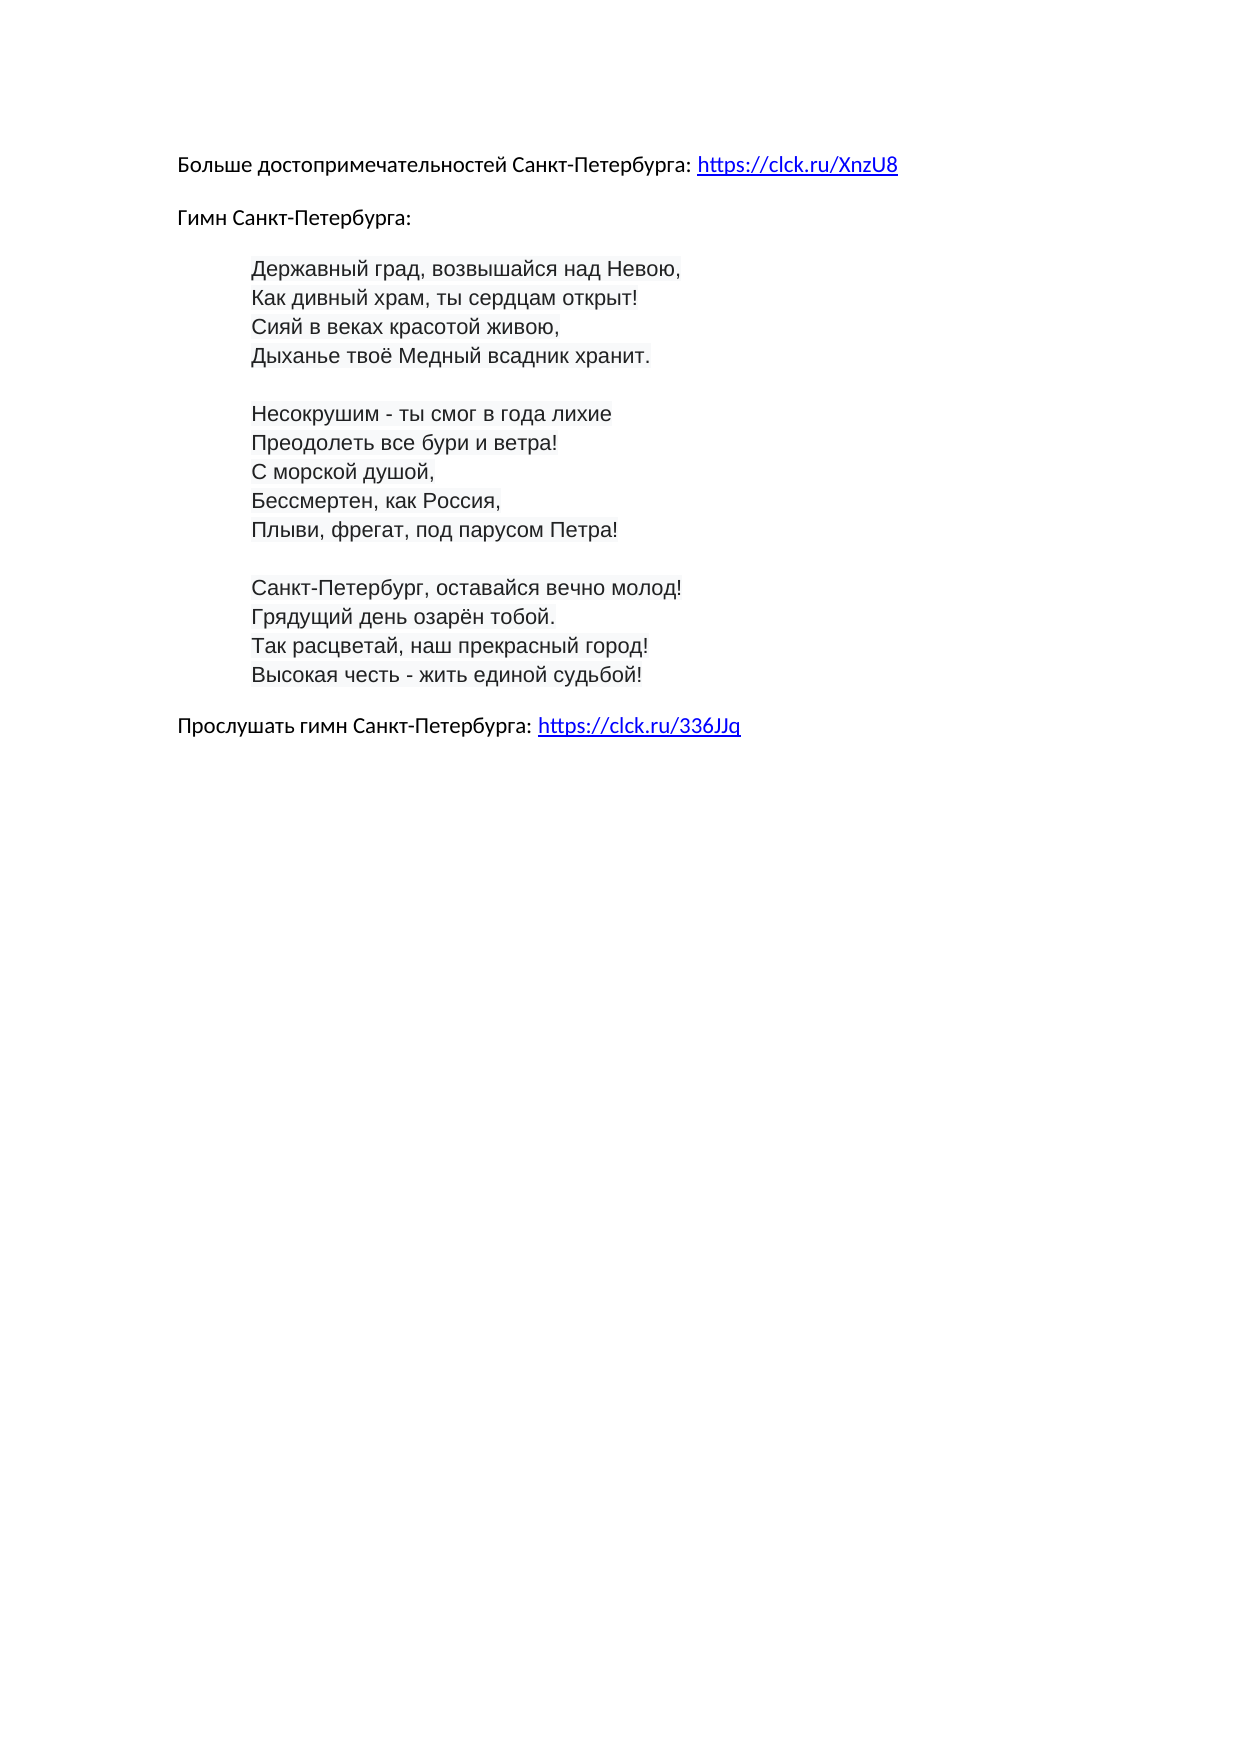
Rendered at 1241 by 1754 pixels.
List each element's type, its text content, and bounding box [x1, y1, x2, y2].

text Прослушать гимн Санкт-Петербурга: https://clck.ru/336JJq [177, 711, 1063, 739]
text Гимн Санкт-Петербурга: [177, 203, 1063, 231]
text Больше достопримечательностей Санкт-Петербурга: https://clck.ru/XnzU8 [177, 150, 1063, 178]
text Державный град, возвышайся над Невою, Как дивный храм, ты сердцам открыт! Сияй в веках красотой живою, Дыханье твоё Медный всадник хранит. Несокрушим - ты смог в года лихие Преодолеть все бури и ветра! С морской душой, Бессмертен, как Россия, Плыви, фрегат, под парусом Петра! Санкт-Петербург, оставайся вечно молод! Грядущий день озарён тобой. Так расцветай, наш прекрасный город! Высокая честь - жить единой судьбой! [251, 256, 1063, 687]
